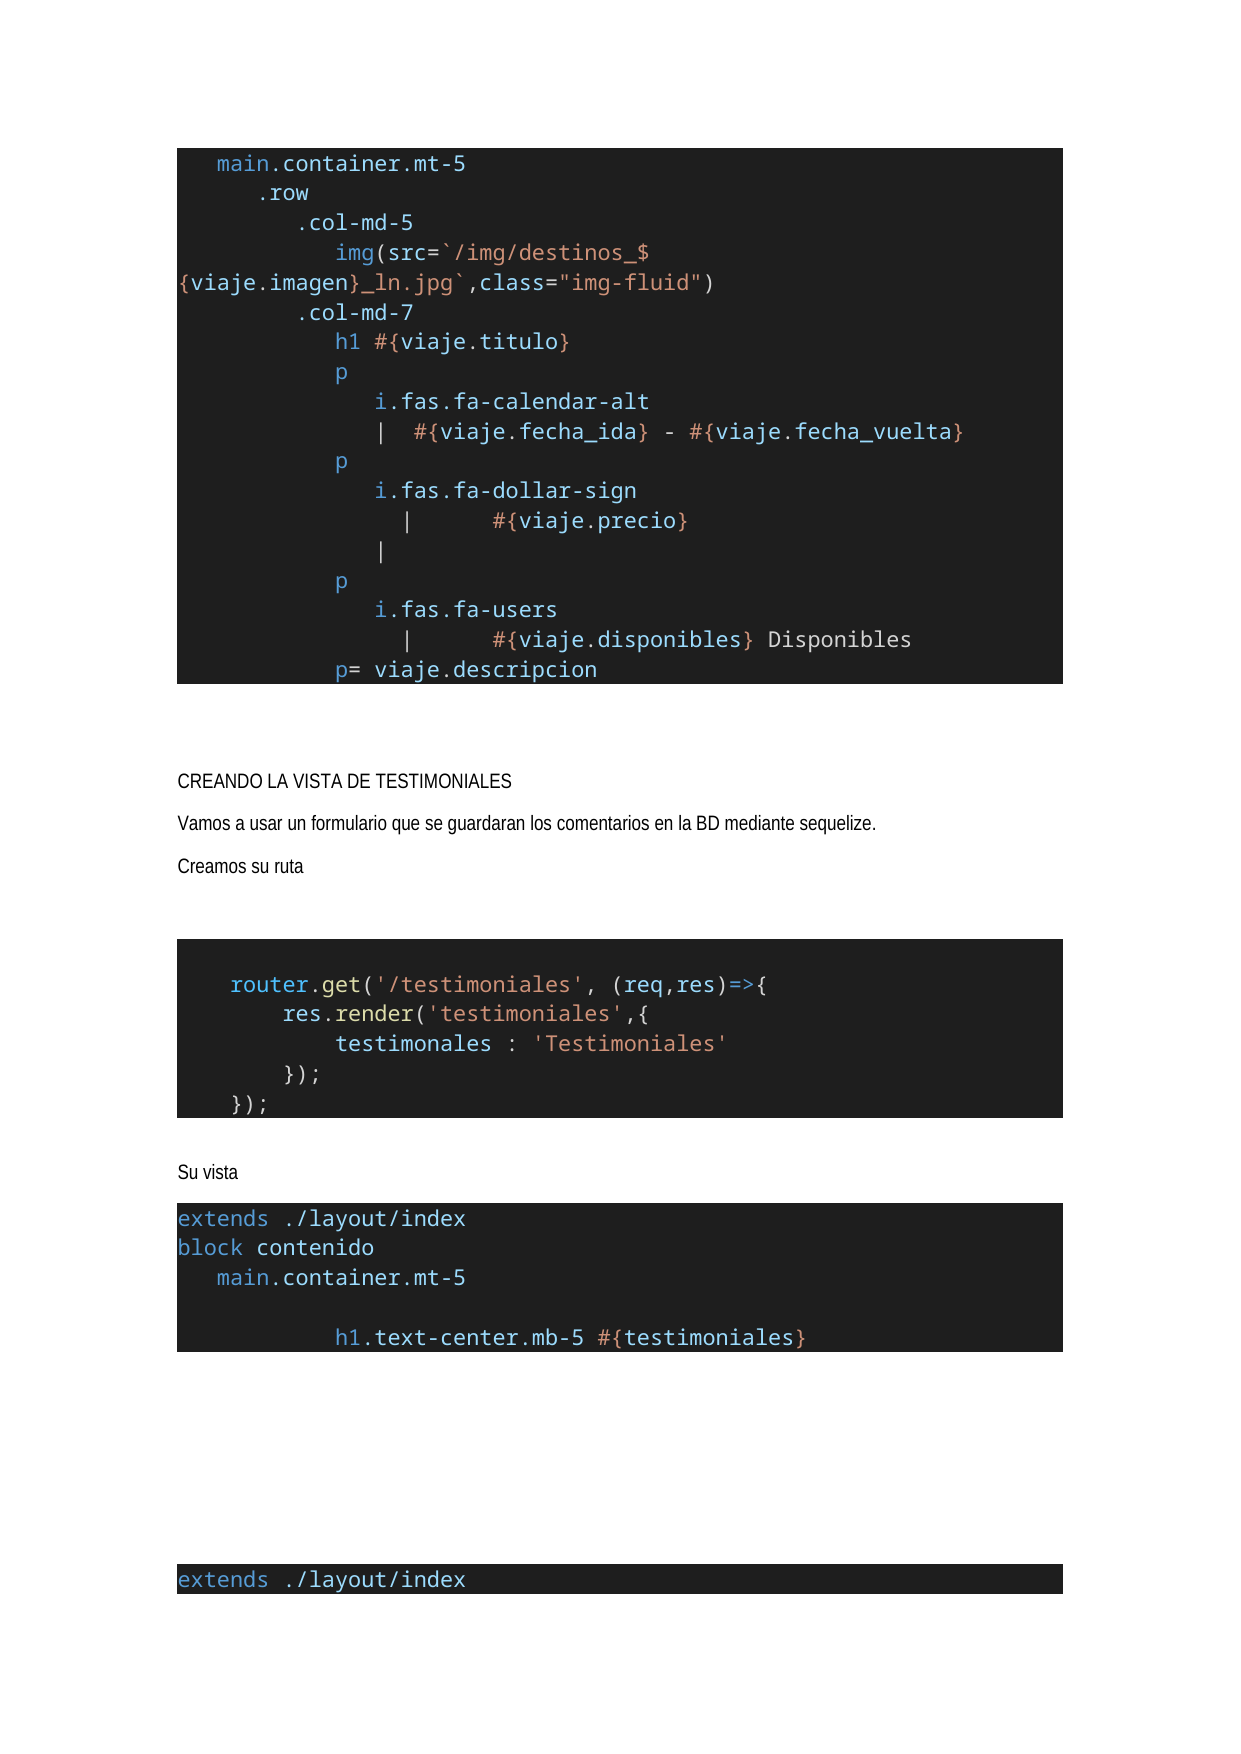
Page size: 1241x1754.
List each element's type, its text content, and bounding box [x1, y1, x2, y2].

text h1 #{viaje.titulo} [177, 326, 1063, 356]
text | #{viaje.precio} [177, 505, 1063, 535]
text extends ./layout/index [177, 1564, 1063, 1594]
text Vamos a usar un formulario que se guardaran los comentarios en la BD mediante sequelize. [177, 811, 1063, 835]
text main.container.mt-5 [177, 148, 1063, 177]
text p [177, 446, 1063, 475]
text }); [177, 1088, 1063, 1118]
text }); [177, 1058, 1063, 1088]
text p [177, 356, 1063, 386]
text i.fas.fa-users [177, 594, 1063, 624]
text block contenido [177, 1232, 1063, 1262]
text | #{viaje.disponibles} Disponibles [177, 624, 1063, 654]
text .row [177, 177, 1063, 207]
text i.fas.fa-dollar-sign [177, 475, 1063, 505]
text testimonales : 'Testimoniales' [177, 1028, 1063, 1058]
text extends ./layout/index [177, 1203, 1063, 1232]
text Creamos su ruta [177, 854, 1063, 878]
text CREANDO LA VISTA DE TESTIMONIALES [177, 769, 1063, 793]
text main.container.mt-5 [177, 1262, 1063, 1292]
text router.get('/testimoniales', (req,res)=>{ [177, 969, 1063, 998]
text h1.text-center.mb-5 #{testimoniales} [177, 1322, 1063, 1352]
text p [177, 565, 1063, 594]
text Su vista [177, 1160, 1063, 1184]
text img(src=`/img/destinos_${viaje.imagen}_ln.jpg`,class="img-fluid") [177, 237, 1063, 297]
text res.render('testimoniales',{ [177, 998, 1063, 1028]
text | [177, 535, 1063, 565]
text p= viaje.descripcion [177, 654, 1063, 684]
text .col-md-7 [177, 297, 1063, 326]
text i.fas.fa-calendar-alt [177, 386, 1063, 416]
text .col-md-5 [177, 207, 1063, 237]
text | #{viaje.fecha_ida} - #{viaje.fecha_vuelta} [177, 416, 1063, 446]
